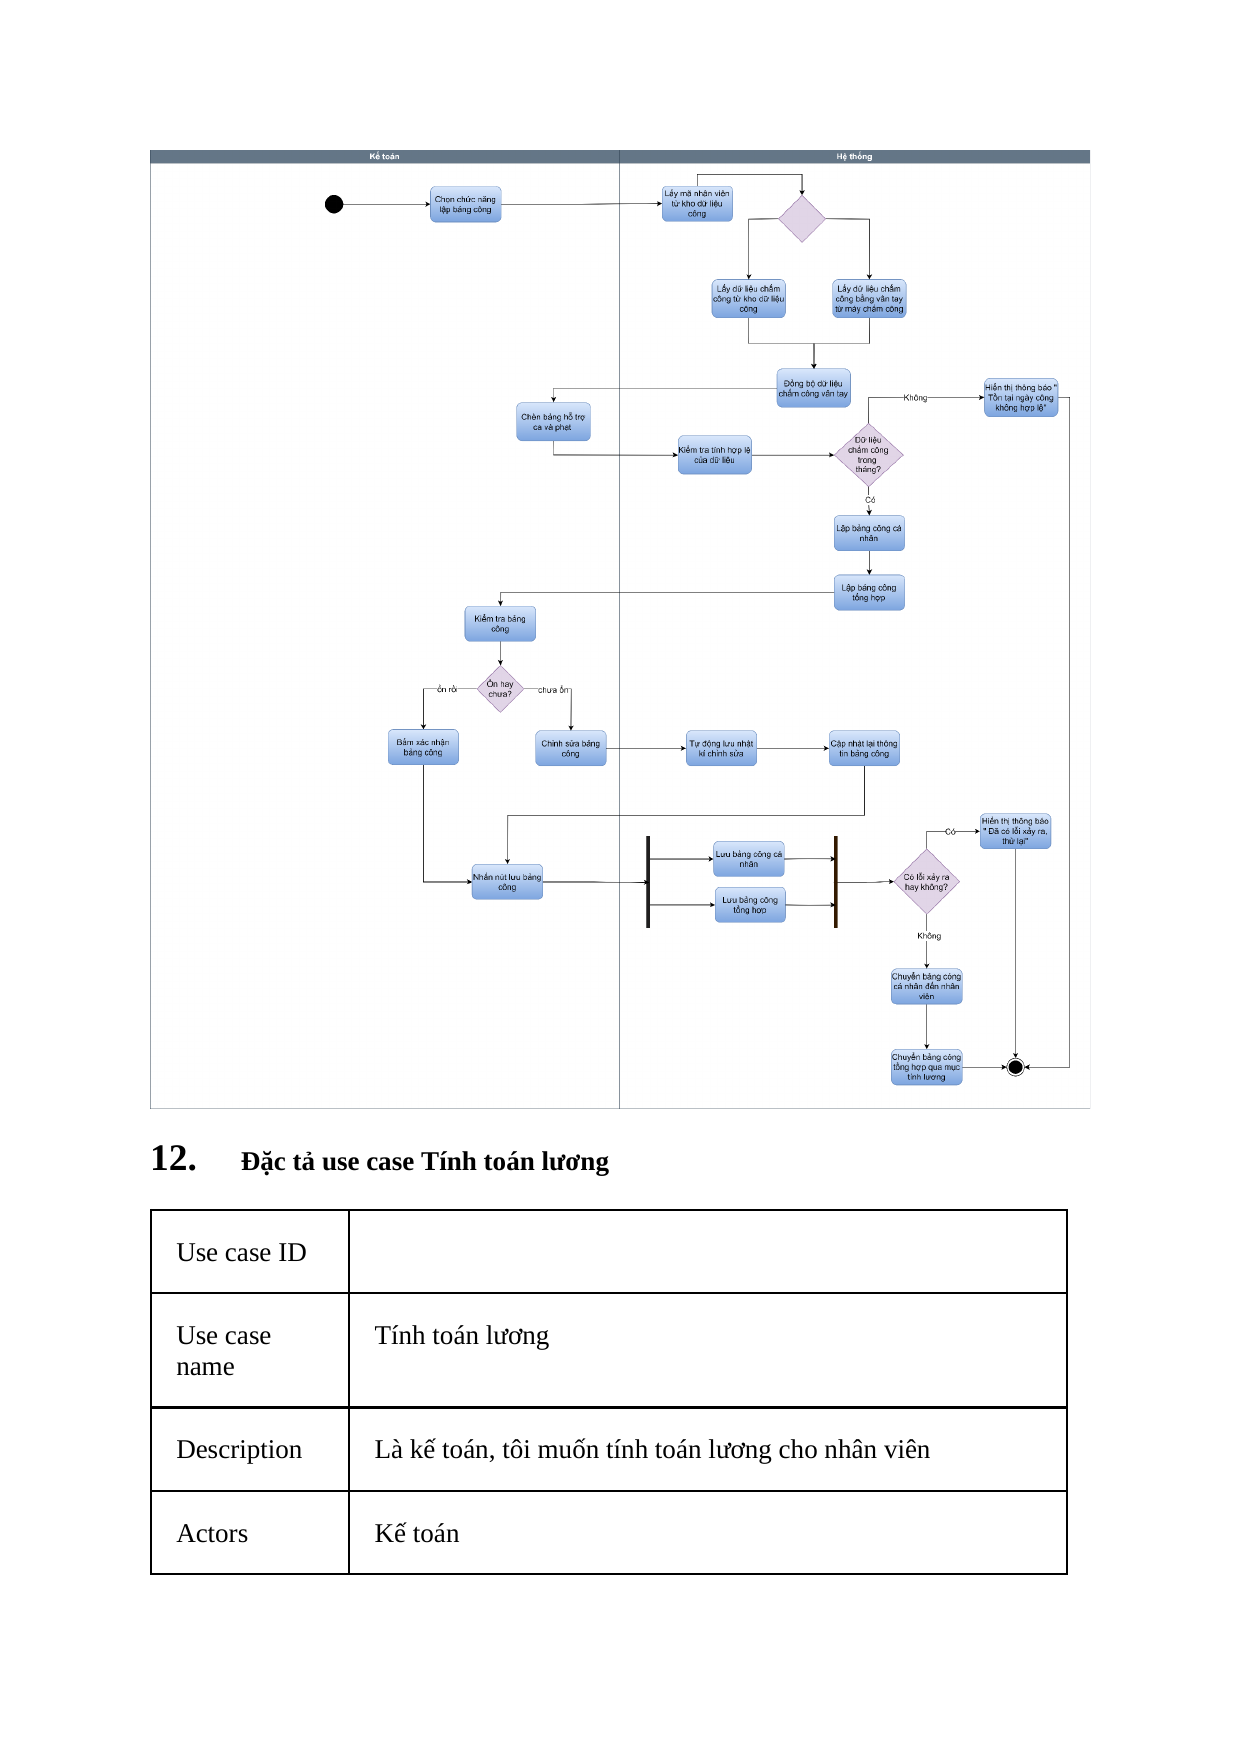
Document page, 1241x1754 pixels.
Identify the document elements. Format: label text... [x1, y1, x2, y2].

picture [150, 150, 1091, 1109]
table_cell Kế toán [350, 1492, 1066, 1573]
table_header [350, 1211, 1066, 1292]
table_cell Tính toán lương [350, 1294, 1066, 1406]
table_cell Actors [152, 1492, 348, 1573]
table_cell Description [152, 1409, 348, 1489]
text 12. Đặc tả use case Tính toán lương [150, 1135, 1090, 1178]
table_cell Là kế toán, tôi muốn tính toán lương cho nhân viên [350, 1409, 1066, 1489]
table_cell Use case name [152, 1294, 348, 1406]
table_header Use case ID [152, 1211, 348, 1292]
